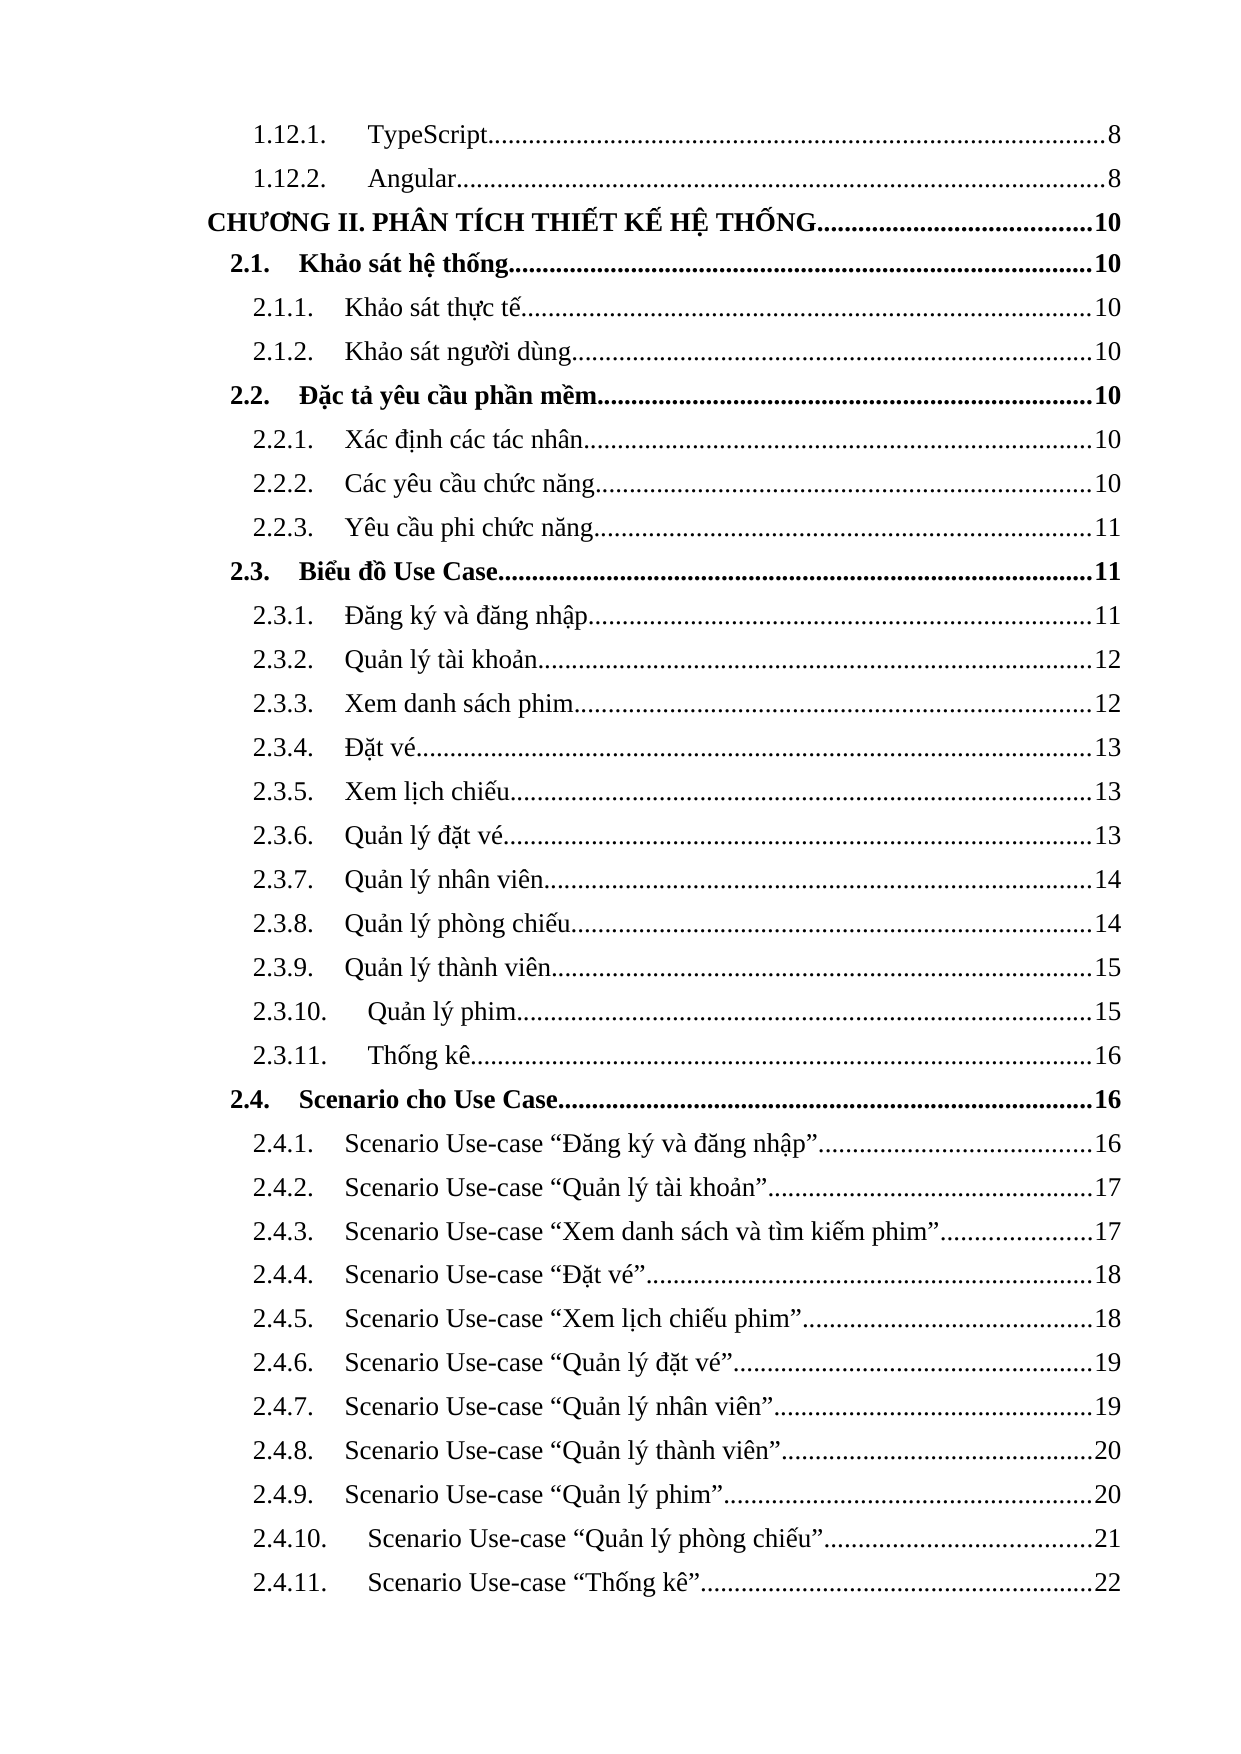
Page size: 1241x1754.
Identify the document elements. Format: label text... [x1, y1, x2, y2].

text CHƯƠNG II. PHÂN TÍCH THIẾT KẾ HỆ THỐNG 10 [207, 206, 1122, 237]
text 2.2.2. Các yêu cầu chức năng 10 [253, 467, 1122, 498]
text 2.1.2. Khảo sát người dùng 10 [253, 336, 1122, 367]
text 2.3.4. Đặt vé 13 [253, 731, 1122, 762]
text 2.3.7. Quản lý nhân viên 14 [253, 863, 1122, 894]
text 2.4.3. Scenario Use-case “Xem danh sách và tìm kiếm phim” 17 [253, 1215, 1122, 1246]
text 2.3.10. Quản lý phim 15 [253, 995, 1122, 1026]
text 2.4.1. Scenario Use-case “Đăng ký và đăng nhập” 16 [253, 1127, 1122, 1158]
text 2.3.2. Quản lý tài khoản 12 [253, 643, 1122, 674]
text 2.3.8. Quản lý phòng chiếu 14 [253, 907, 1122, 938]
text 2.4.4. Scenario Use-case “Đặt vé” 18 [253, 1259, 1122, 1290]
text 2.3. Biểu đồ Use Case 11 [230, 555, 1122, 586]
text 2.3.6. Quản lý đặt vé 13 [253, 819, 1122, 850]
text 1.12.2. Angular 8 [253, 162, 1122, 193]
text 2.4.6. Scenario Use-case “Quản lý đặt vé” 19 [253, 1347, 1122, 1378]
text 2.1.1. Khảo sát thực tế 10 [253, 292, 1122, 323]
text 2.3.9. Quản lý thành viên 15 [253, 951, 1122, 982]
text 2.4.2. Scenario Use-case “Quản lý tài khoản” 17 [253, 1171, 1122, 1202]
text 2.4. Scenario cho Use Case 16 [230, 1083, 1122, 1114]
text 2.4.10. Scenario Use-case “Quản lý phòng chiếu” 21 [253, 1522, 1122, 1553]
text 2.3.3. Xem danh sách phim 12 [253, 687, 1122, 718]
text 2.4.5. Scenario Use-case “Xem lịch chiếu phim” 18 [253, 1303, 1122, 1334]
text 2.4.8. Scenario Use-case “Quản lý thành viên” 20 [253, 1434, 1122, 1466]
text 2.3.1. Đăng ký và đăng nhập 11 [253, 599, 1122, 630]
text 2.2.1. Xác định các tác nhân 10 [253, 423, 1122, 454]
text 2.1. Khảo sát hệ thống 10 [230, 248, 1122, 279]
text 2.2.3. Yêu cầu phi chức năng 11 [253, 511, 1122, 542]
text 1.12.1. TypeScript 8 [253, 118, 1122, 149]
text 2.3.5. Xem lịch chiếu 13 [253, 775, 1122, 806]
text 2.2. Đặc tả yêu cầu phần mềm 10 [230, 379, 1122, 411]
text 2.4.9. Scenario Use-case “Quản lý phim” 20 [253, 1478, 1122, 1509]
text 2.3.11. Thống kê 16 [253, 1039, 1122, 1070]
text 2.4.11. Scenario Use-case “Thống kê” 22 [253, 1566, 1122, 1597]
text 2.4.7. Scenario Use-case “Quản lý nhân viên” 19 [253, 1391, 1122, 1422]
